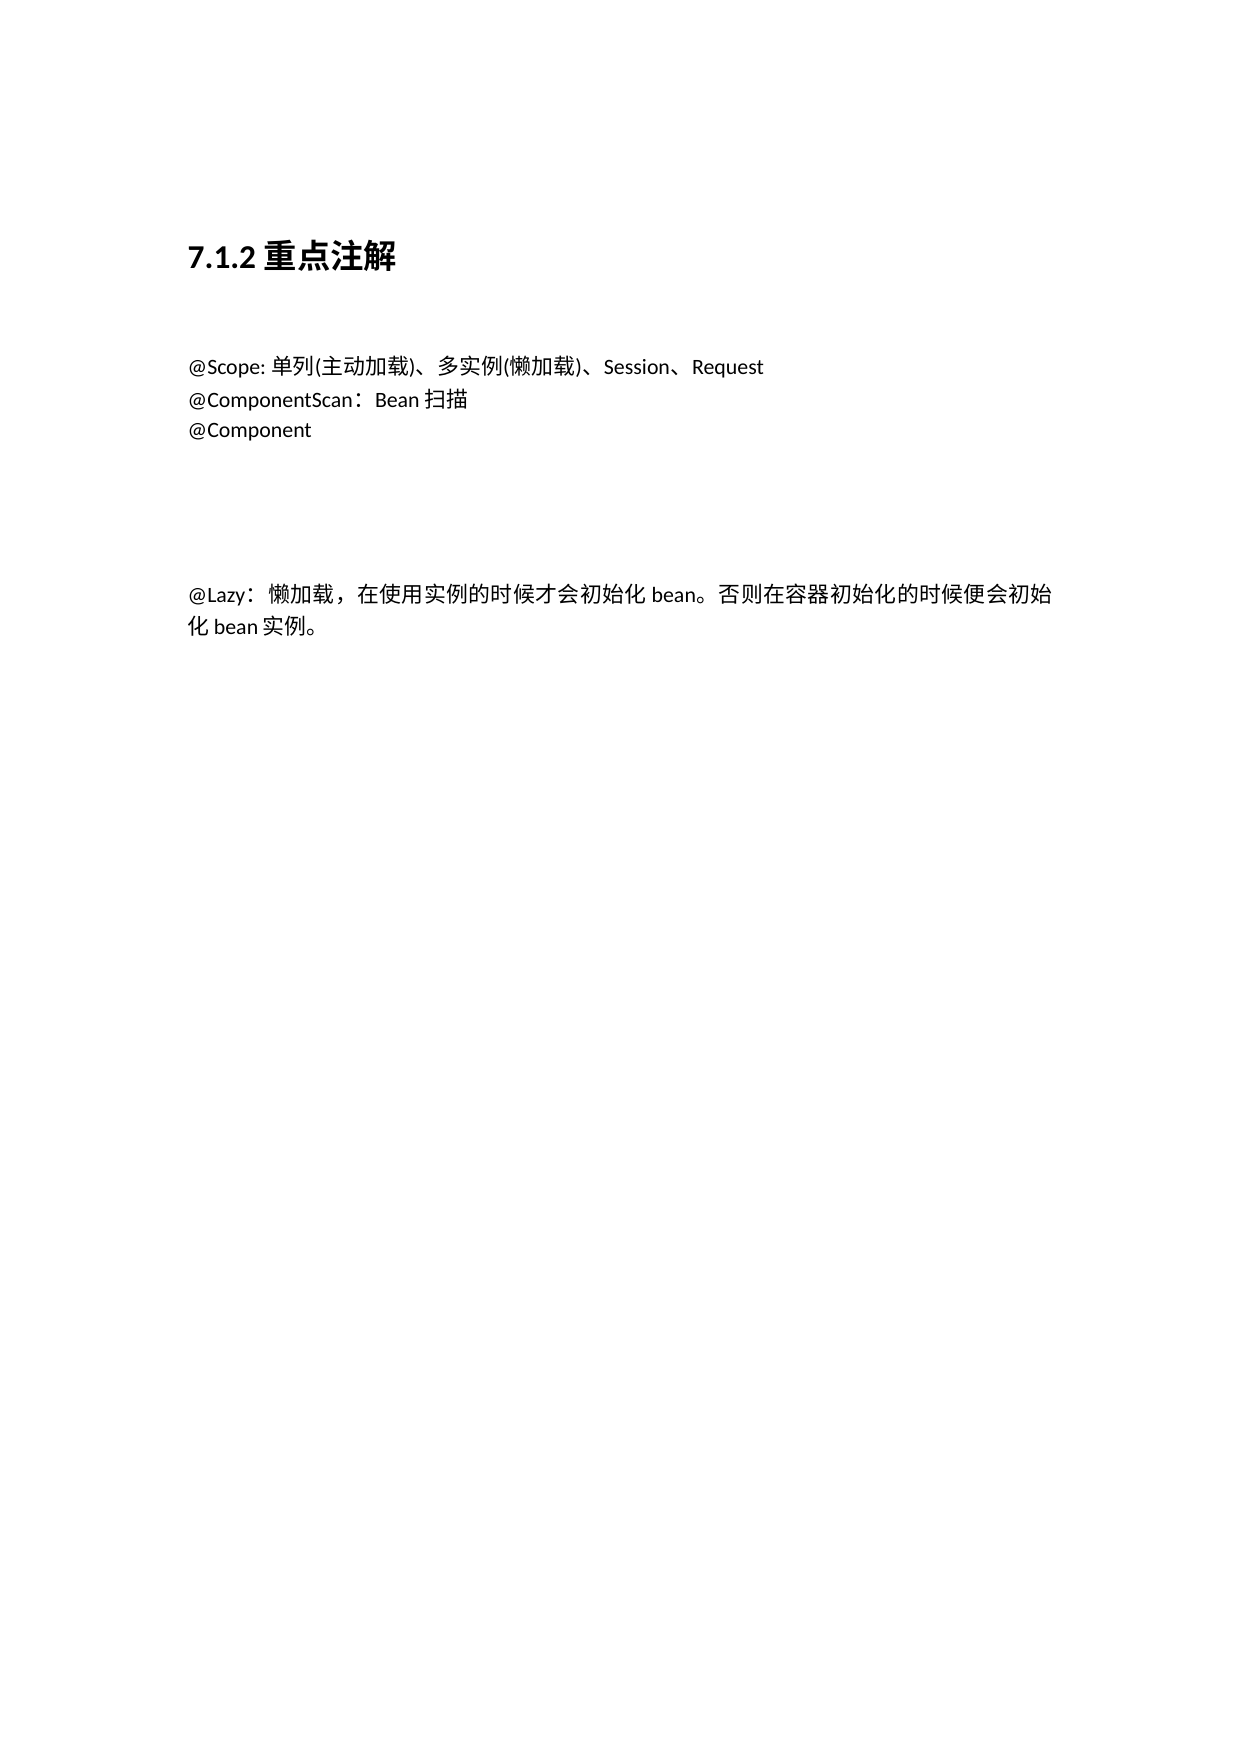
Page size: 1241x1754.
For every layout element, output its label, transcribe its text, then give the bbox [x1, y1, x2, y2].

text @Component [187, 414, 1053, 446]
subtitle 7.1.2 重点注解 [187, 222, 1053, 287]
text @Lazy：懒加载，在使用实例的时候才会初始化bean。否则在容器初始化的时候便会初始化bean实例。 [187, 576, 1053, 641]
text @ComponentScan：Bean扫描 [187, 381, 1053, 414]
text @Scope: 单列(主动加载)、多实例(懒加载)、Session、Request [187, 349, 1053, 381]
